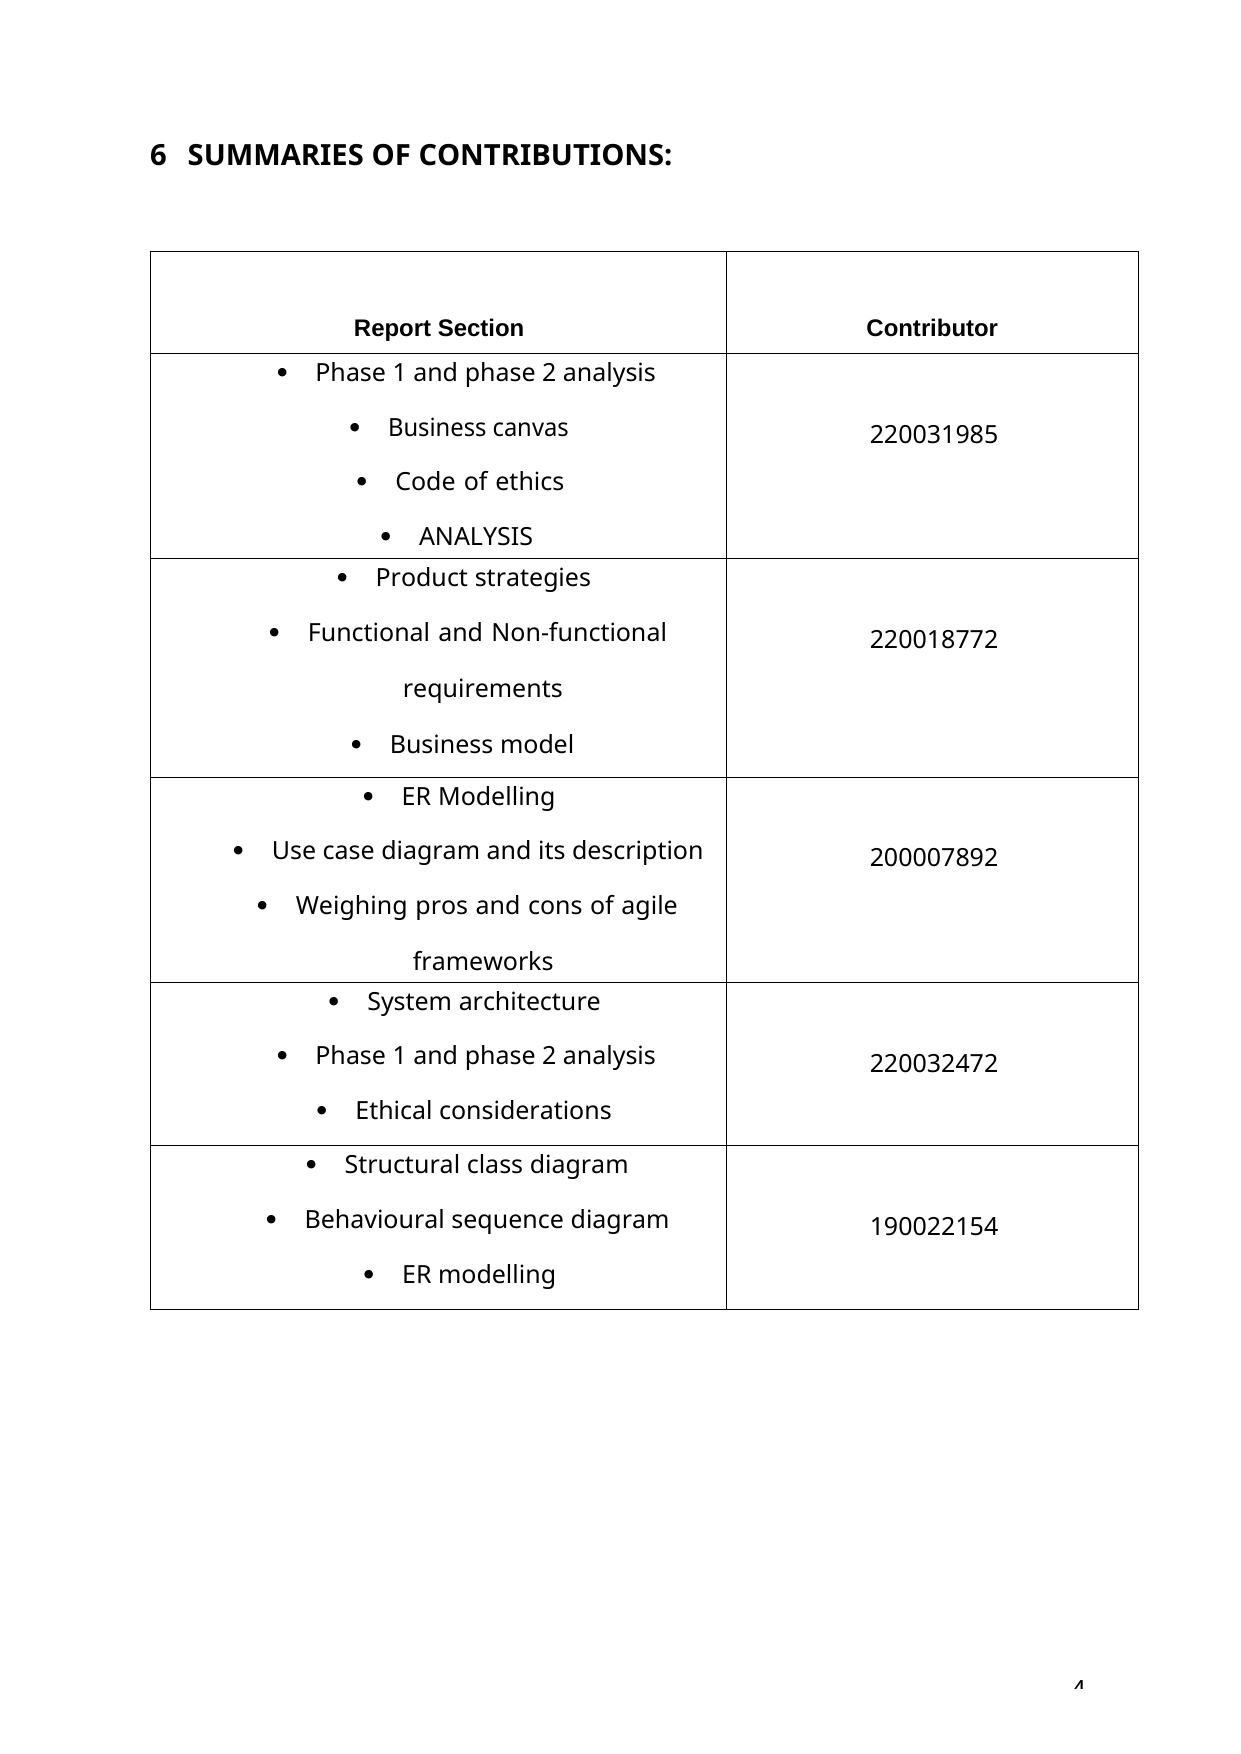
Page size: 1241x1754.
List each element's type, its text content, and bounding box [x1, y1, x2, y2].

subtitle SUMMARIES OF CONTRIBUTIONS: [150, 134, 1180, 174]
table_cell 220032472 [727, 983, 1138, 1145]
table_cell 220031985 [727, 354, 1138, 558]
table_header Contributor [727, 252, 1138, 353]
table_cell Structural class diagram Behavioural sequence diagram ER modelling [151, 1146, 726, 1308]
table_cell Phase 1 and phase 2 analysis Business canvas Code of ethics ANALYSIS [151, 354, 726, 558]
table_cell ER Modelling Use case diagram and its description Weighing pros and cons of agile frameworks [151, 778, 726, 982]
table_cell 220018772 [727, 559, 1138, 777]
table_cell Product strategies Functional and Non-functional requirements Business model [151, 559, 726, 777]
table_cell System architecture Phase 1 and phase 2 analysis Ethical considerations [151, 983, 726, 1145]
table_cell 200007892 [727, 778, 1138, 982]
table_cell 190022154 [727, 1146, 1138, 1308]
table_header Report Section [151, 252, 726, 353]
